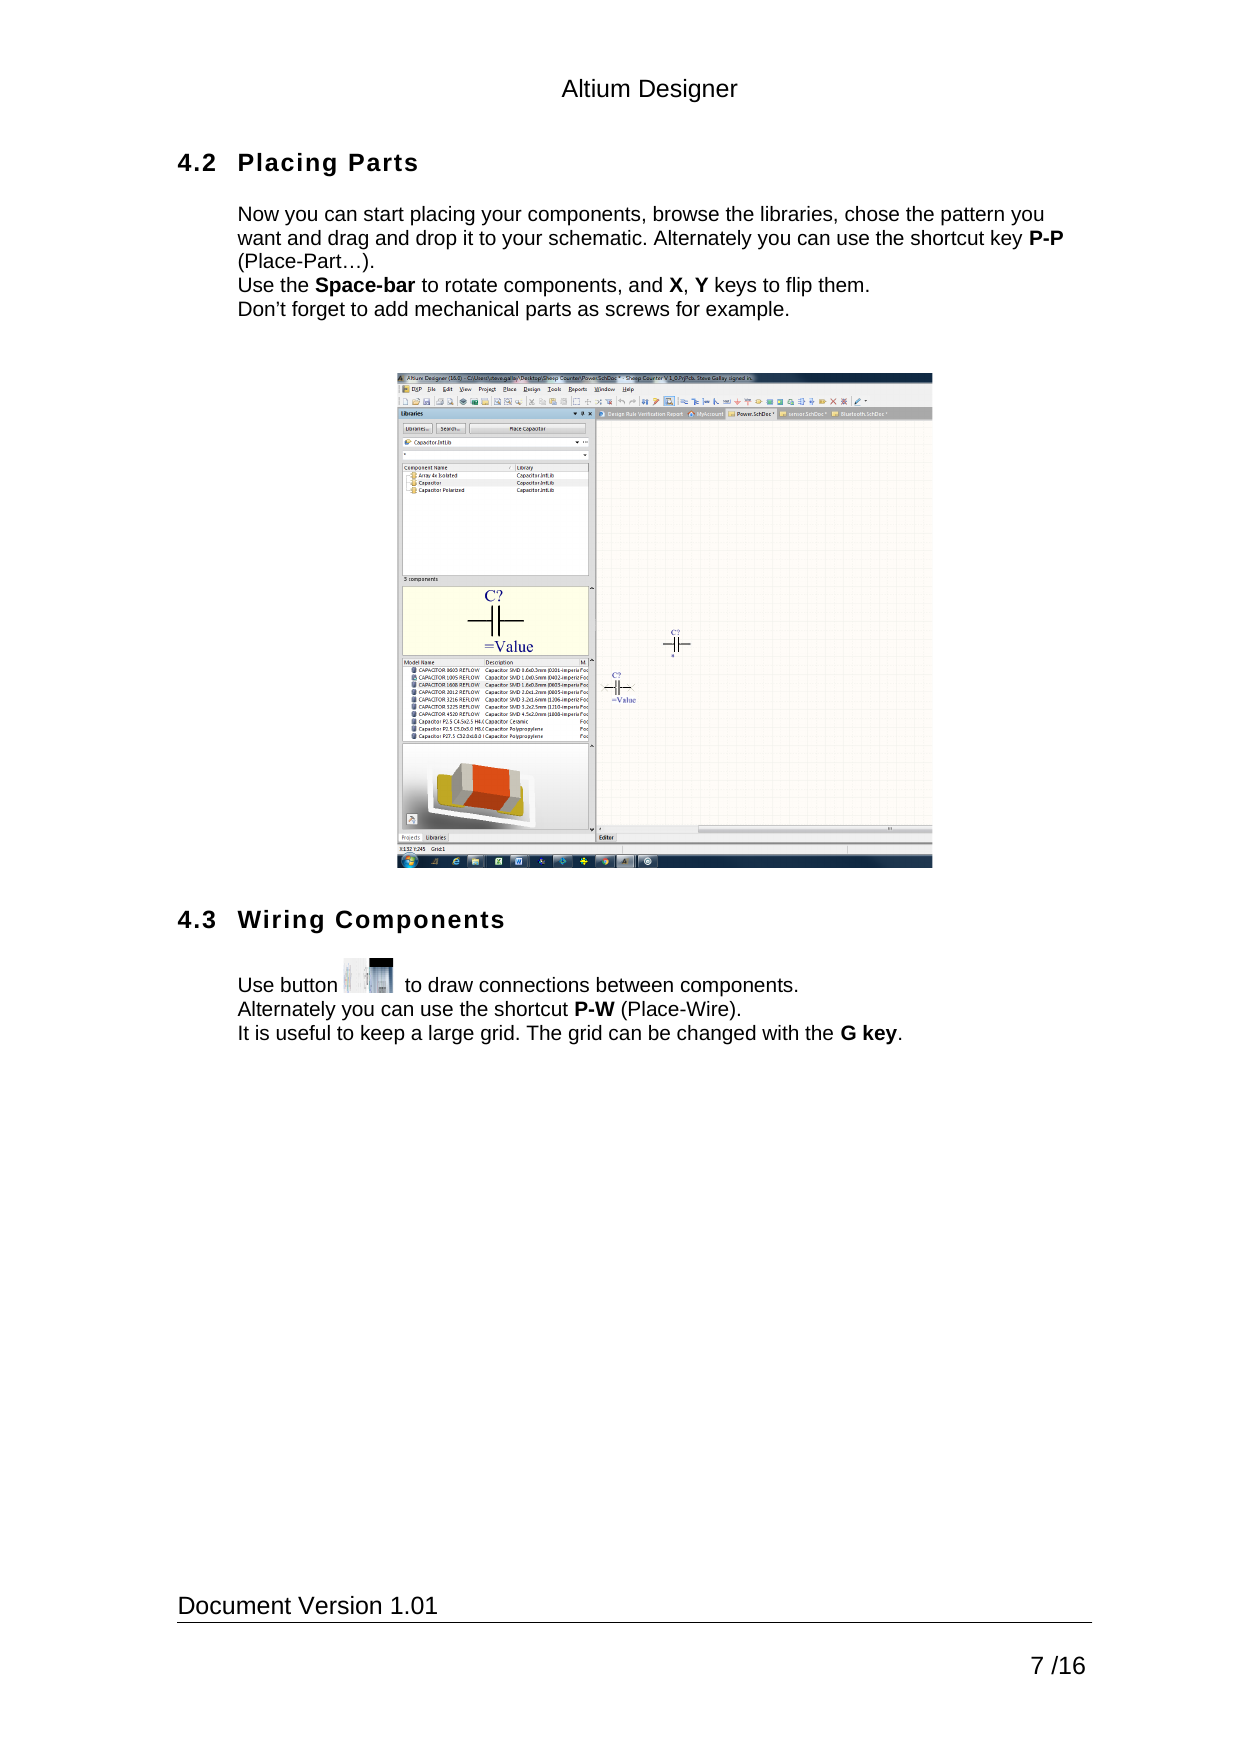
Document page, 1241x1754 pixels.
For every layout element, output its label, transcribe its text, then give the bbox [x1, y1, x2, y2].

subtitle Placing Parts [177, 148, 1092, 176]
picture [397, 373, 933, 868]
picture [343, 958, 394, 993]
text Don’t forget to add mechanical parts as screws for example. [237, 297, 1092, 321]
text It is useful to keep a large grid. The grid can be changed with the G key. [237, 1021, 1092, 1045]
subtitle Wiring Components [177, 905, 1092, 934]
text Now you can start placing your components, browse the libraries, chose the pattern you want and drag and drop it to your schematic. Alternately you can use the shortcut key P-P (Place-Part…). Use the Space-bar to rotate components, and X, Y keys to flip them. [237, 201, 1092, 297]
text Use button to draw connections between components. Alternately you can use the shortcut P-W (Place-Wire). [237, 959, 1092, 1021]
